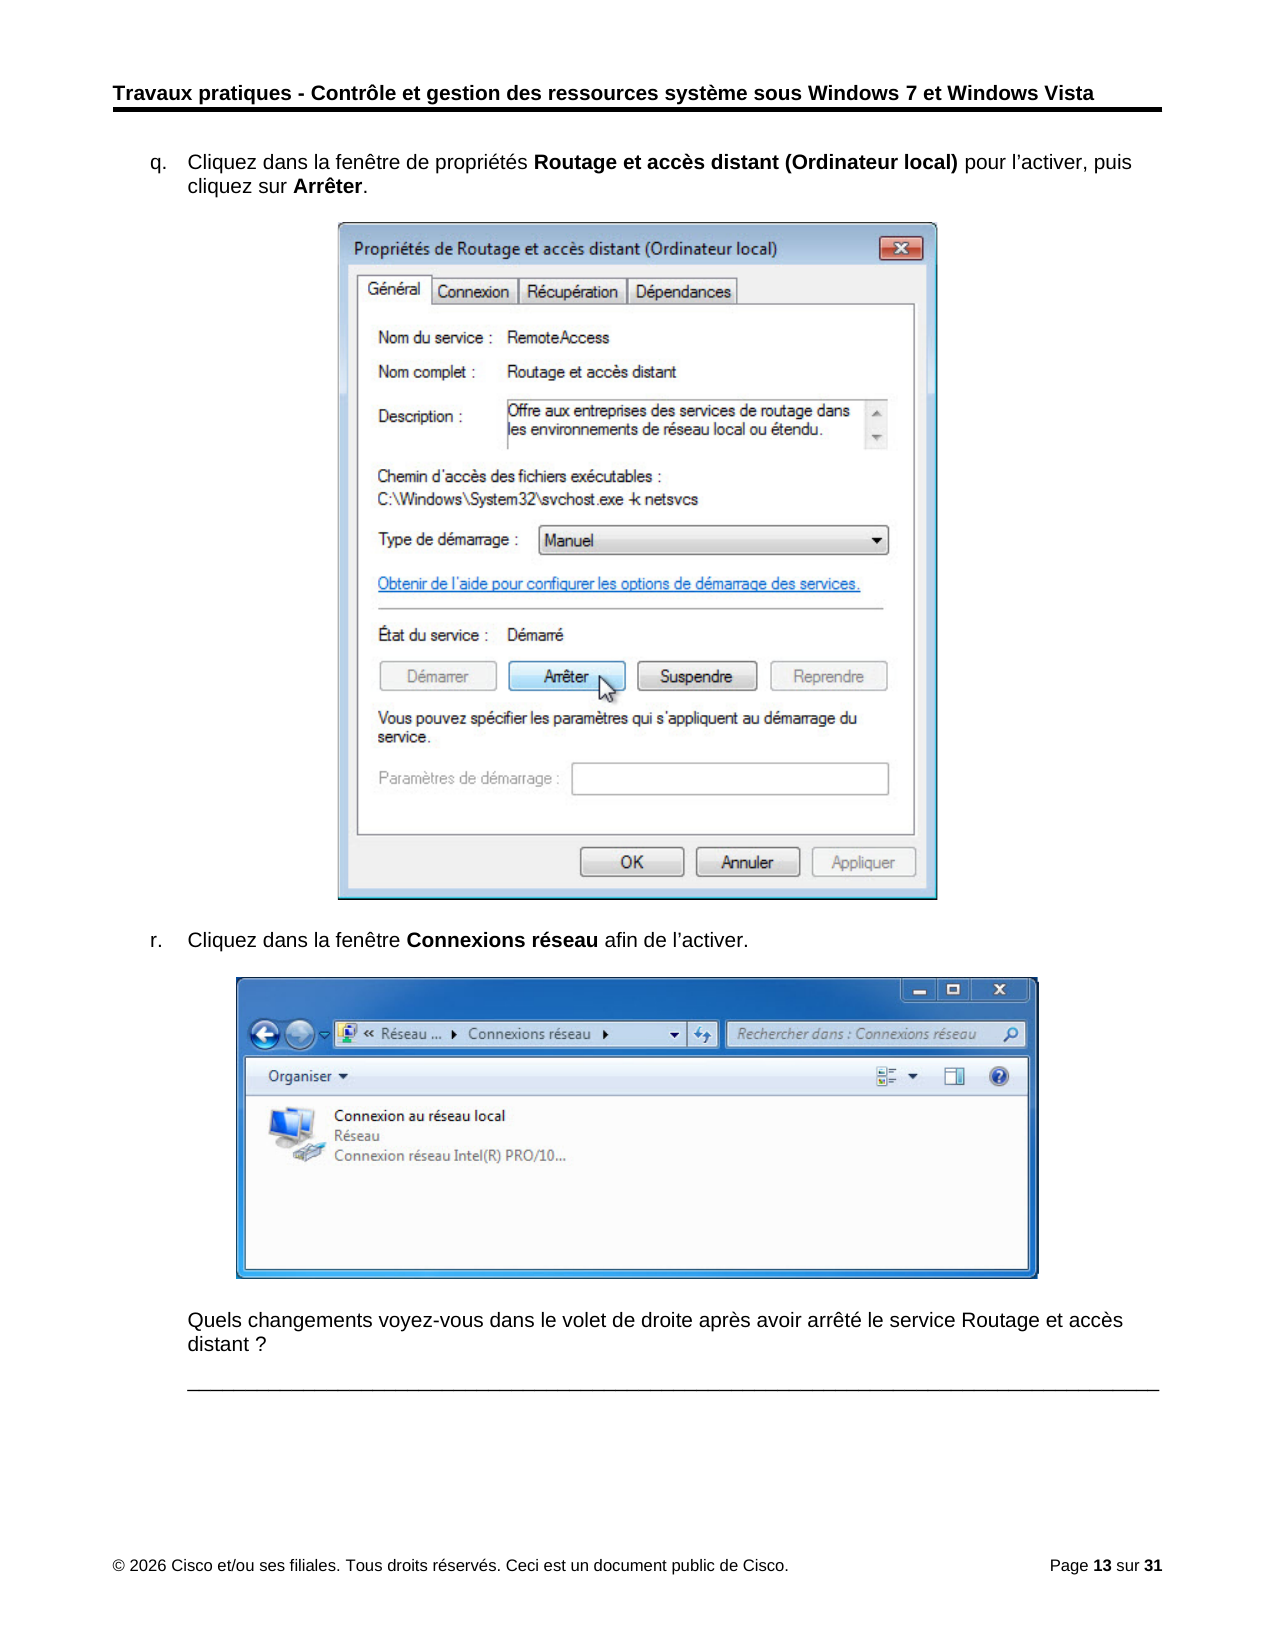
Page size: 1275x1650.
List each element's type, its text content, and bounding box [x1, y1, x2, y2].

text Quels changements voyez-vous dans le volet de droite après avoir arrêté le service Routage et accès distant ? [187, 1308, 1162, 1356]
picture [337, 222, 938, 900]
picture [236, 977, 1039, 1279]
text Cliquez dans la fenêtre Connexions réseau afin de l’activer. [150, 928, 1162, 952]
text ____________________________________________________________________________________ [187, 1368, 1162, 1392]
text Cliquez dans la fenêtre de propriétés Routage et accès distant (Ordinateur local) pour l’activer, puis cliquez sur Arrêter. [150, 150, 1162, 198]
